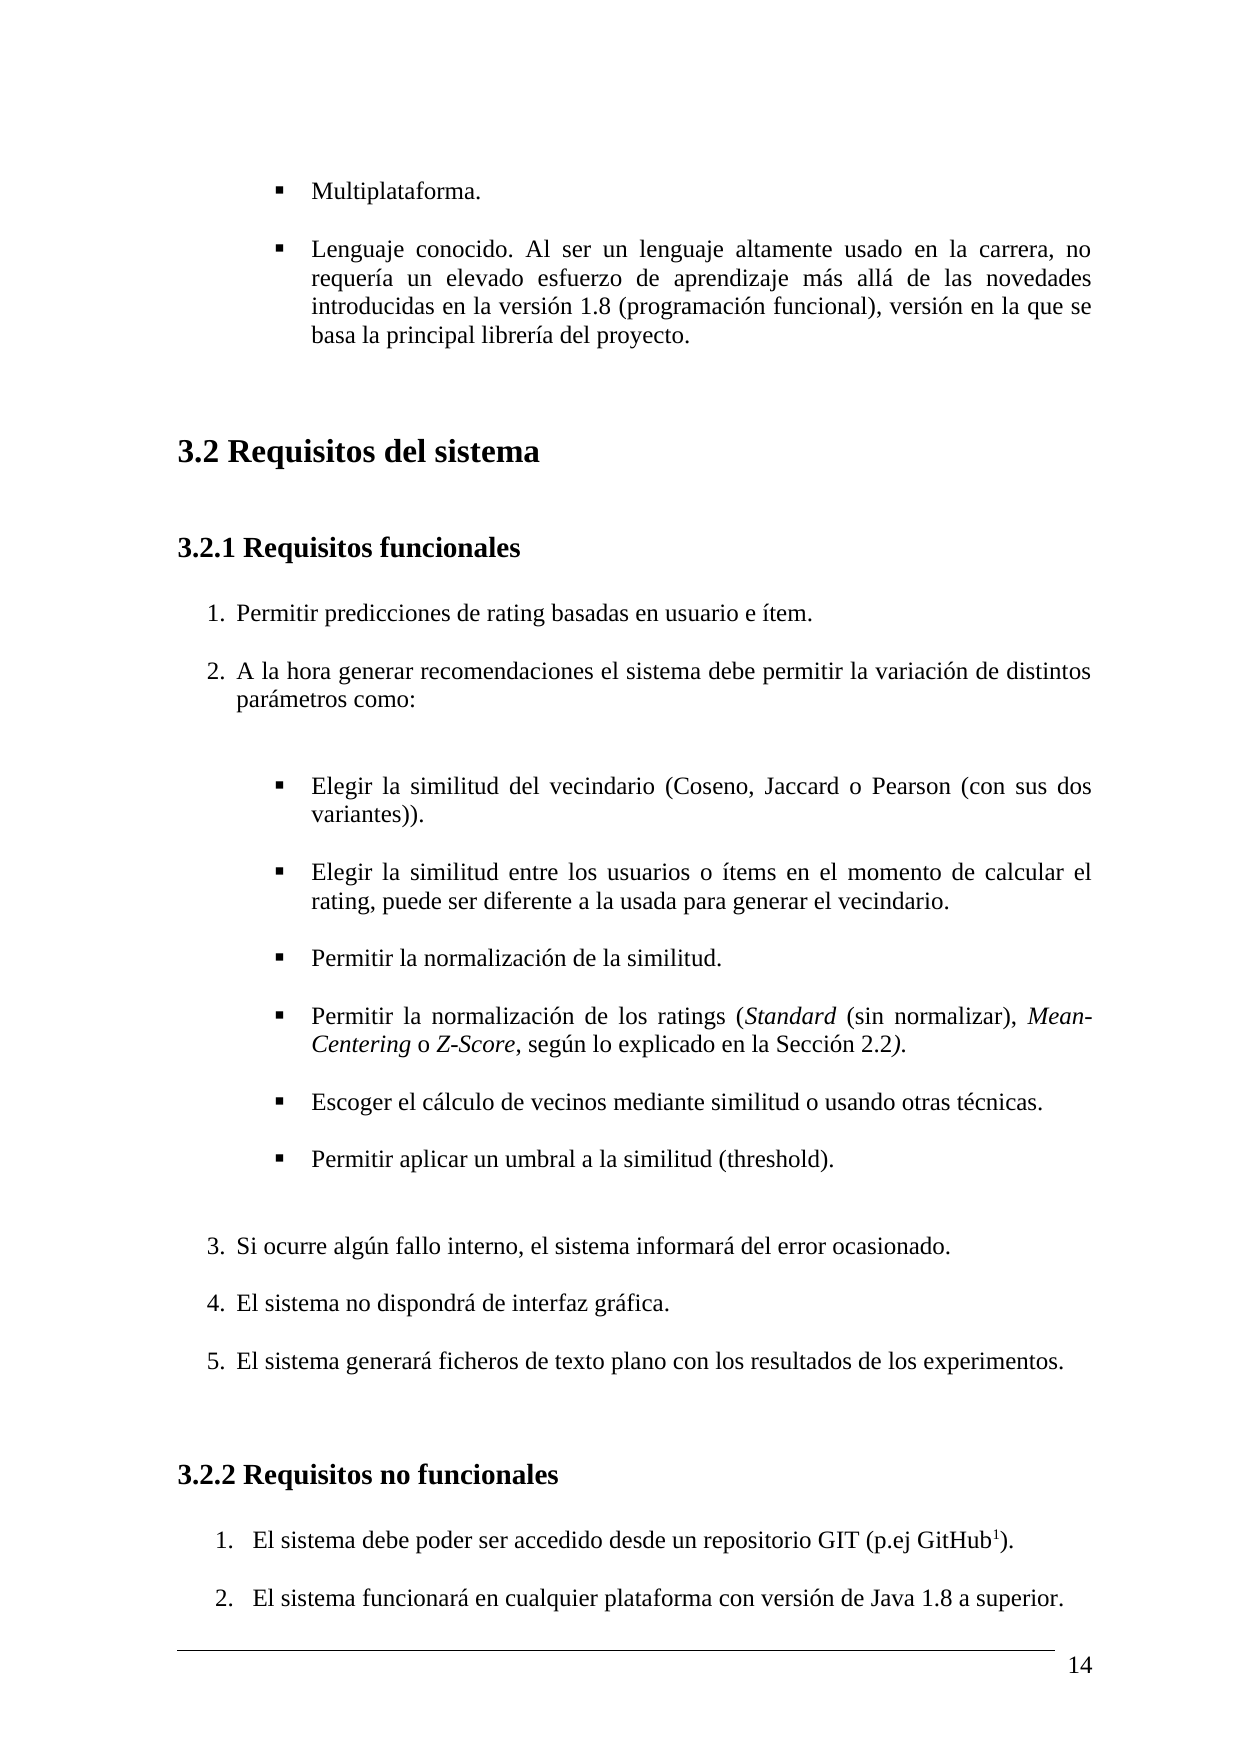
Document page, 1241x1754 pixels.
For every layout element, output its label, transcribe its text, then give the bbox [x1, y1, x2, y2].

list El sistema no dispondrá de interfaz gráfica. [207, 1288, 1092, 1317]
list Elegir la similitud entre los usuarios o ítems en el momento de calcular el rating, puede ser diferente a la usada para generar el vecindario. [274, 857, 1092, 914]
list Permitir la normalización de los ratings (Standard (sin normalizar), Mean-Centering o Z-Score, según lo explicado en la Sección 2.2). [274, 1001, 1092, 1058]
list Si ocurre algún fallo interno, el sistema informará del error ocasionado. [207, 1231, 1092, 1259]
subtitle Requisitos funcionales [177, 530, 1092, 563]
list El sistema funcionará en cualquier plataforma con versión de Java 1.8 a superior. [215, 1583, 1092, 1612]
list El sistema debe poder ser accedido desde un repositorio GIT (p.ej GitHub1). [215, 1526, 1092, 1554]
list Permitir aplicar un umbral a la similitud (threshold). [274, 1144, 1092, 1173]
list Multiplataforma. [274, 176, 1092, 205]
list Escoger el cálculo de vecinos mediante similitud o usando otras técnicas. [274, 1087, 1092, 1116]
list A la hora generar recomendaciones el sistema debe permitir la variación de distintos parámetros como: [207, 656, 1092, 713]
list Permitir la normalización de la similitud. [274, 943, 1092, 972]
subtitle Requisitos no funcionales [177, 1457, 1092, 1491]
list Permitir predicciones de rating basadas en usuario e ítem. [207, 598, 1092, 627]
list Lenguaje conocido. Al ser un lenguaje altamente usado en la carrera, no requería un elevado esfuerzo de aprendizaje más allá de las novedades introducidas en la versión 1.8 (programación funcional), versión en la que se basa la principal librería del proyecto. [274, 234, 1092, 349]
list Elegir la similitud del vecindario (Coseno, Jaccard o Pearson (con sus dos variantes)). [274, 771, 1092, 828]
list El sistema generará ficheros de texto plano con los resultados de los experimentos. [207, 1346, 1092, 1374]
subtitle Requisitos del sistema [177, 431, 1092, 470]
